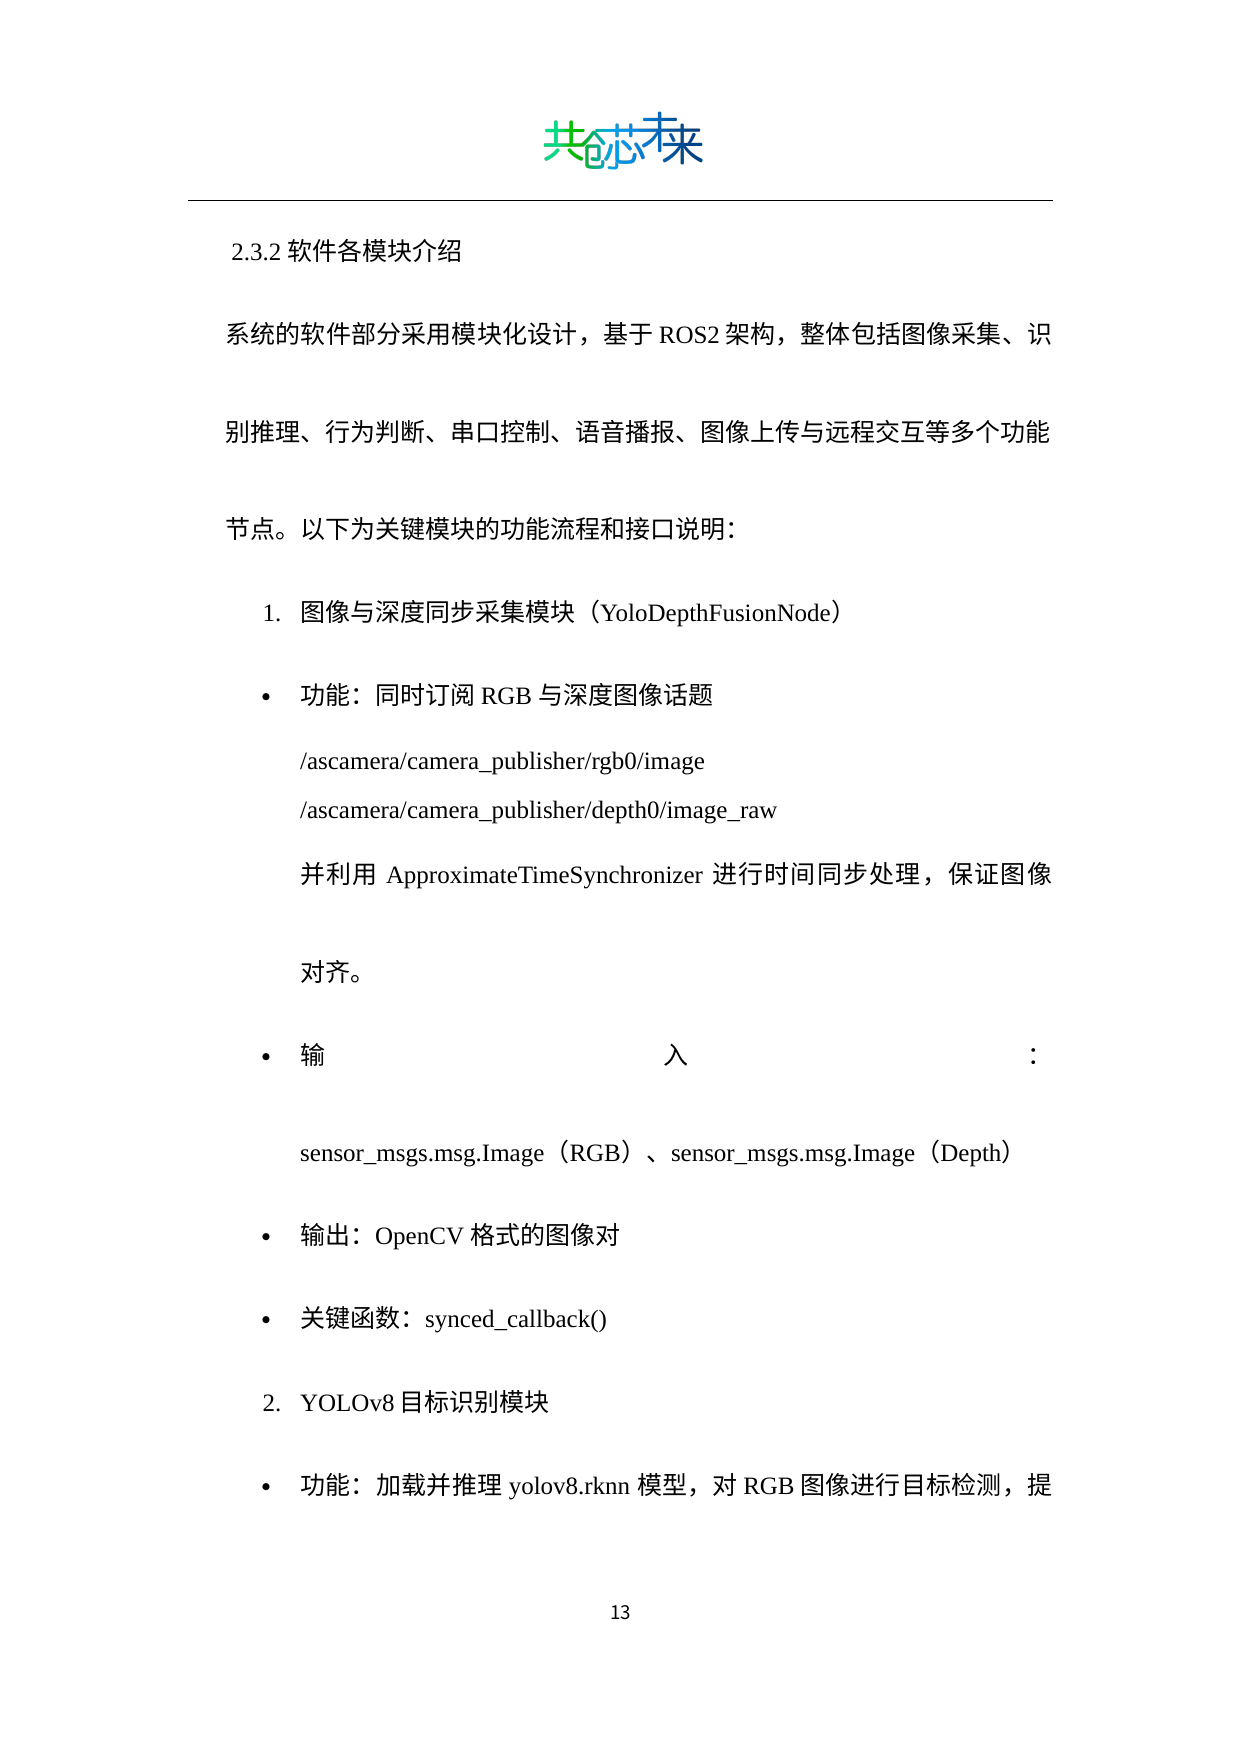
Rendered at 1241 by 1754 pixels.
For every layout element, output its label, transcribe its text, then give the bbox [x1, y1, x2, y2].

text 系统的软件部分采用模块化设计，基于ROS2架构，整体包括图像采集、识别推理、行为判断、串口控制、语音播报、图像上传与远程交互等多个功能节点。以下为关键模块的功能流程和接口说明： [225, 300, 1053, 560]
list 关键函数：synced_callback() [262, 1284, 1053, 1349]
text /ascamera/camera_publisher/rgb0/image /ascamera/camera_publisher/depth0/image_raw [300, 744, 1053, 826]
list YOLOv8目标识别模块 [262, 1368, 1053, 1433]
list 功能：同时订阅 RGB 与深度图像话题 [262, 661, 1053, 726]
text 2.3.2 软件各模块介绍 [187, 217, 1053, 282]
picture [510, 88, 730, 198]
text 并利用 ApproximateTimeSynchronizer 进行时间同步处理，保证图像对齐。 [300, 840, 1053, 1003]
list 功能：加载并推理 yolov8.rknn 模型，对RGB图像进行目标检测，提取边界框、类别和置信度。 [262, 1451, 1053, 1516]
list 输出：OpenCV 格式的图像对 [262, 1201, 1053, 1266]
list 输入：sensor_msgs.msg.Image（RGB）、sensor_msgs.msg.Image（Depth） [262, 1021, 1053, 1183]
list 图像与深度同步采集模块（YoloDepthFusionNode） [262, 578, 1053, 643]
